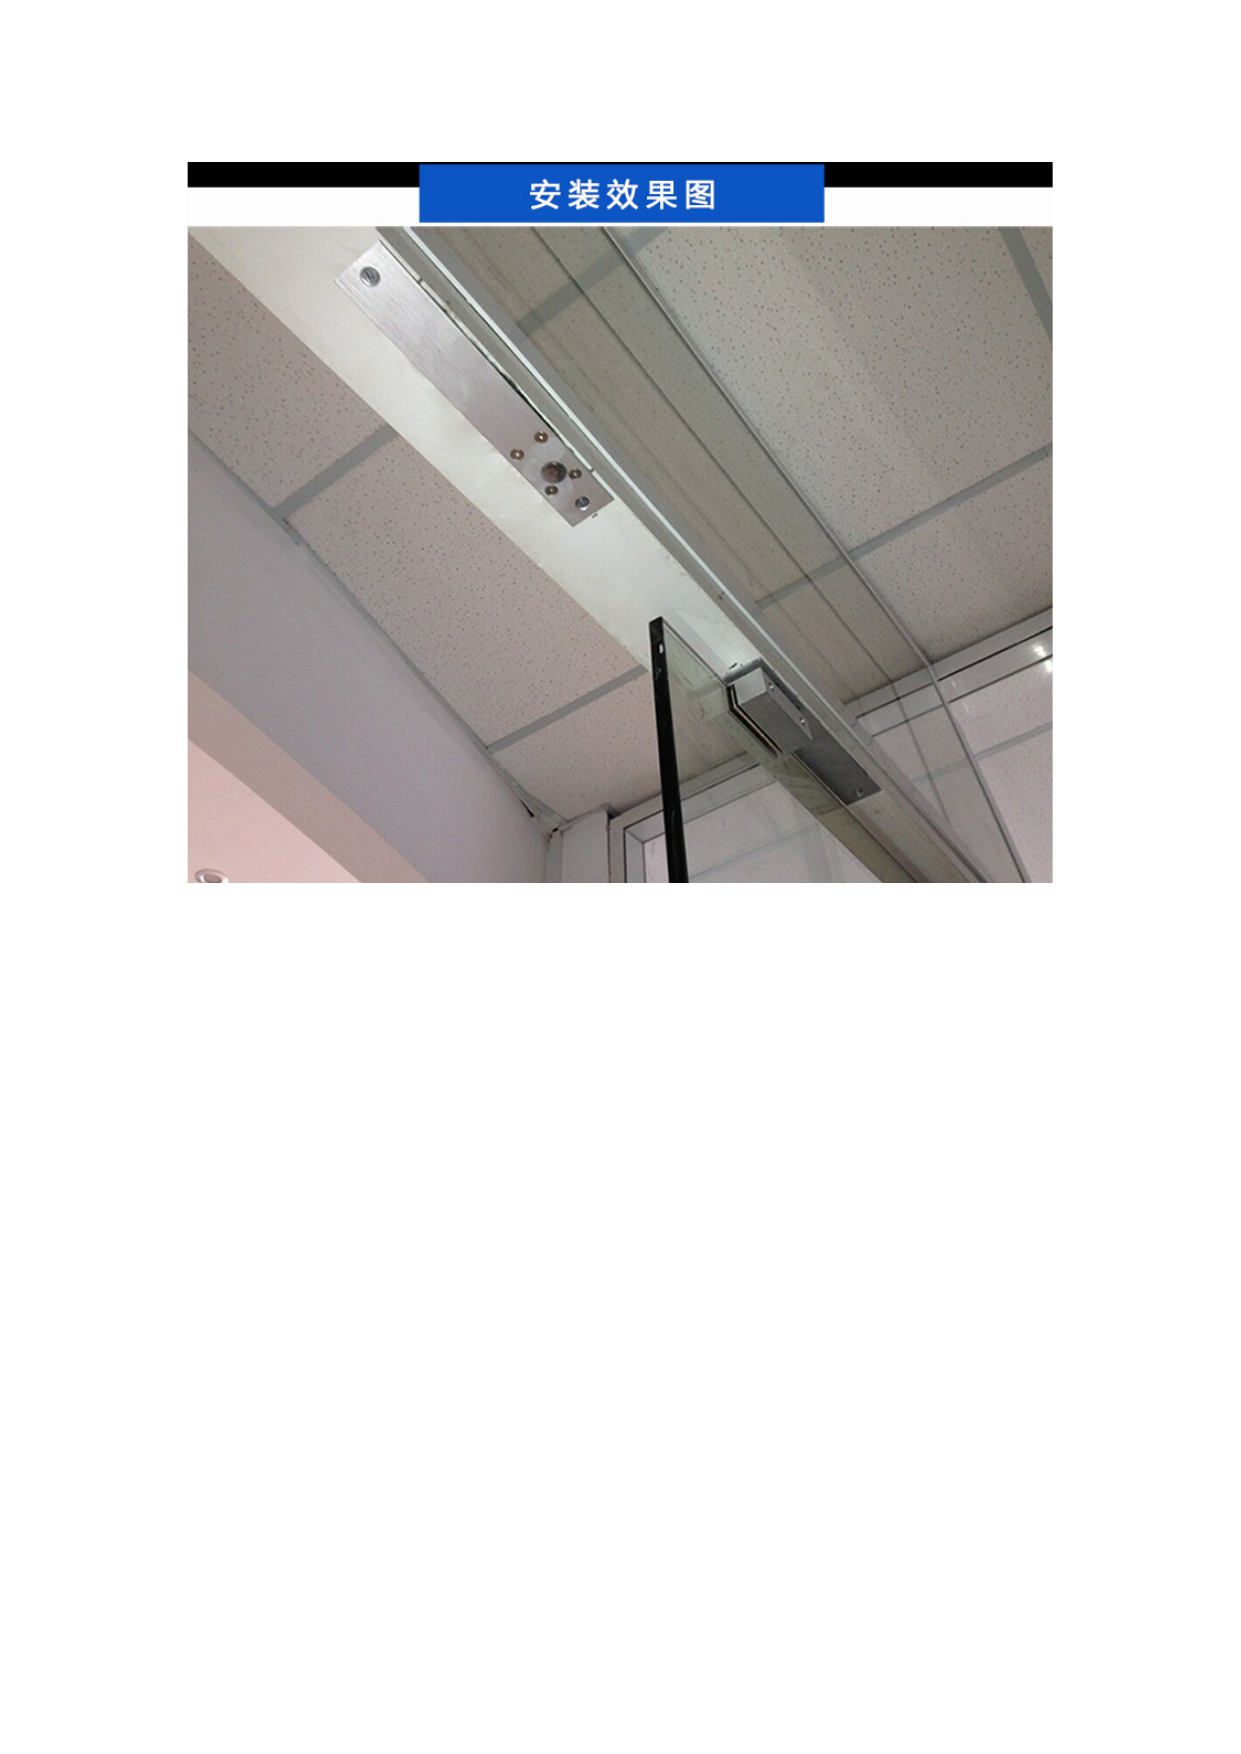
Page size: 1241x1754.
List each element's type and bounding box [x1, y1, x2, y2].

picture [187, 162, 1053, 883]
